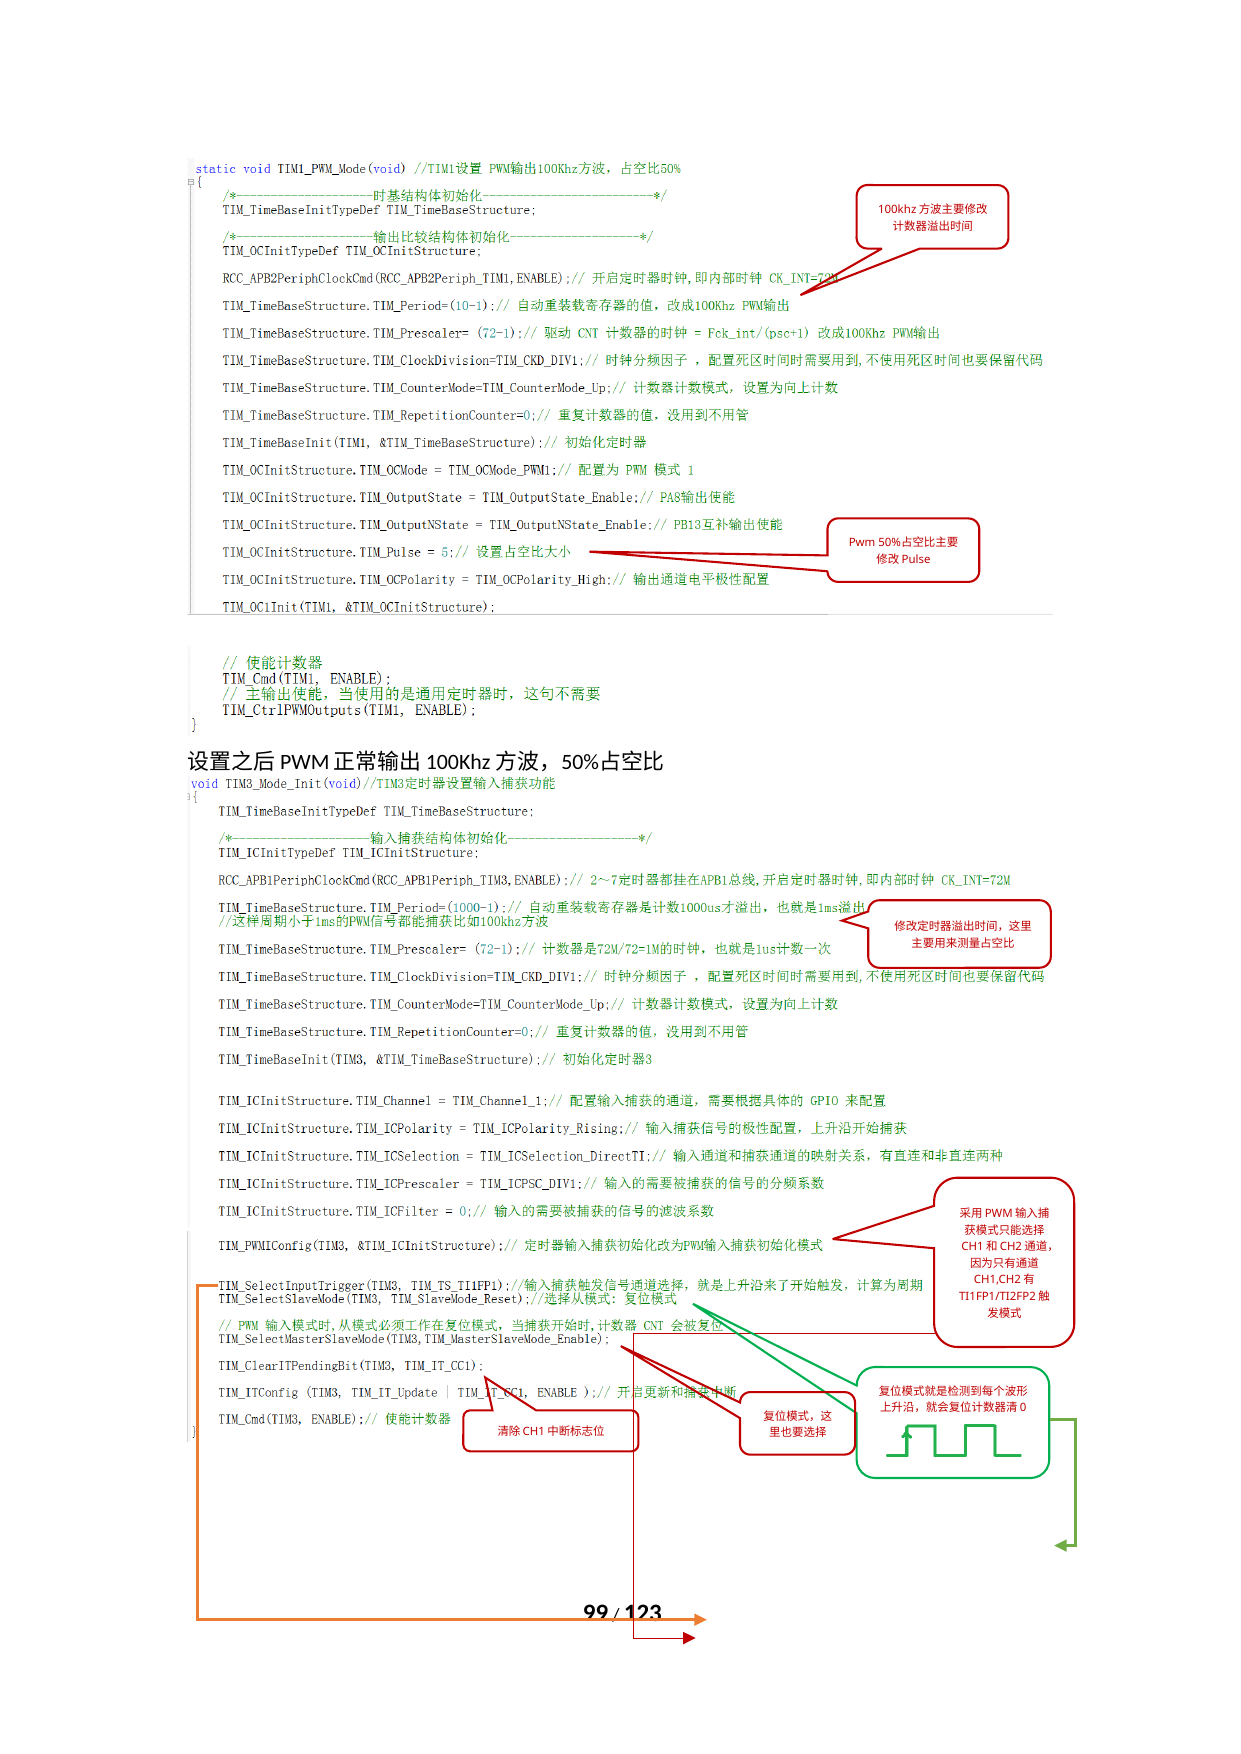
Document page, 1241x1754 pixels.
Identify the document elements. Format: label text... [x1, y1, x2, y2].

picture [187, 1231, 932, 1442]
picture [873, 1179, 1053, 1228]
picture [758, 1334, 932, 1383]
picture [634, 1356, 738, 1442]
picture [465, 1382, 633, 1442]
picture [742, 1334, 1030, 1463]
picture [187, 158, 1053, 615]
picture [721, 1320, 747, 1333]
picture [832, 1394, 854, 1409]
picture [187, 776, 1053, 1228]
picture [634, 1334, 820, 1400]
picture [843, 1231, 932, 1246]
text 设置之后 PWM正常输出100Khz 方波，50%占空比 [187, 743, 1053, 776]
picture [187, 646, 614, 736]
picture [655, 1364, 854, 1442]
